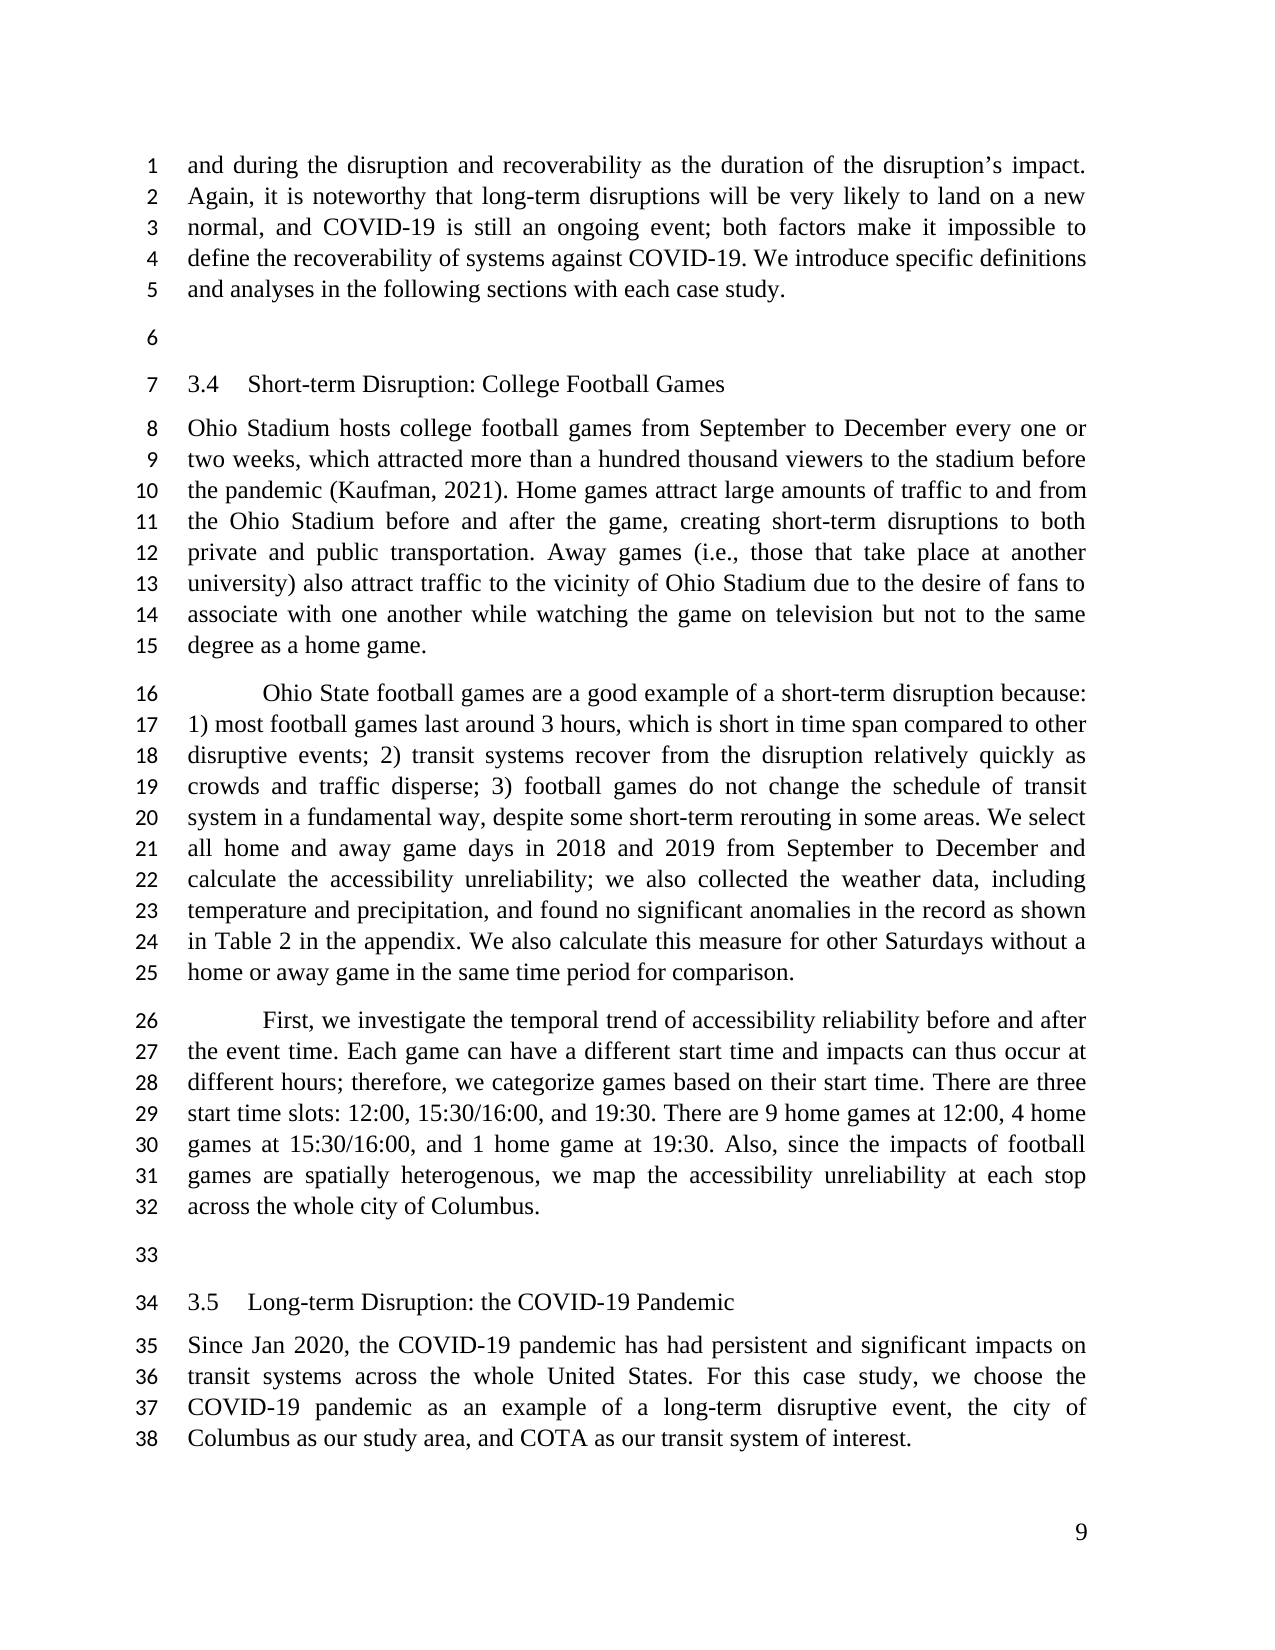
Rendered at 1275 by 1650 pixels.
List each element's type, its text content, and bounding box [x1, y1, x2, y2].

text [187, 150, 1087, 303]
text Since Jan 2020, the COVID-19 pandemic has had persistent and significant impacts on transit systems across the whole United States. For this case study, we choose the COVID-19 pandemic as an example of a long-term disruptive event, the city of Columbus as our study area, and COTA as our transit system of interest. [187, 1330, 1087, 1452]
text Ohio Stadium hosts college football games from September to December every one or two weeks, which attracted more than a hundred thousand viewers to the stadium before the pandemic (Kaufman, 2021). Home games attract large amounts of traffic to and from the Ohio Stadium before and after the game, creating short-term disruptions to both private and public transportation. Away games (i.e., those that take place at another university) also attract traffic to the vicinity of Ohio Stadium due to the desire of fans to associate with one another while watching the game on television but not to the same degree as a home game. [187, 413, 1087, 659]
text Ohio State football games are a good example of a short-term disruption because: 1) most football games last around 3 hours, which is short in time span compared to other disruptive events; 2) transit systems recover from the disruption relatively quickly as crowds and traffic disperse; 3) football games do not change the schedule of transit system in a fundamental way, despite some short-term rerouting in some areas. We select all home and away game days in 2018 and 2019 from September to December and calculate the accessibility unreliability; we also collected the weather data, including temperature and precipitation, and found no significant anomalies in the record as shown in Table 2 in the appendix. We also calculate this measure for other Saturdays without a home or away game in the same time period for comparison. [187, 678, 1087, 986]
subtitle Long-term Disruption: the COVID-19 Pandemic [187, 1287, 1087, 1316]
text First, we investigate the temporal trend of accessibility reliability before and after the event time. Each game can have a different start time and impacts can thus occur at different hours; therefore, we categorize games based on their start time. There are three start time slots: 12:00, 15:30/16:00, and 19:30. There are 9 home games at 12:00, 4 home games at 15:30/16:00, and 1 home game at 19:30. Also, since the impacts of football games are spatially heterogenous, we map the accessibility unreliability at each stop across the whole city of Columbus. [187, 1005, 1087, 1220]
subtitle Short-term Disruption: College Football Games [187, 369, 1087, 398]
